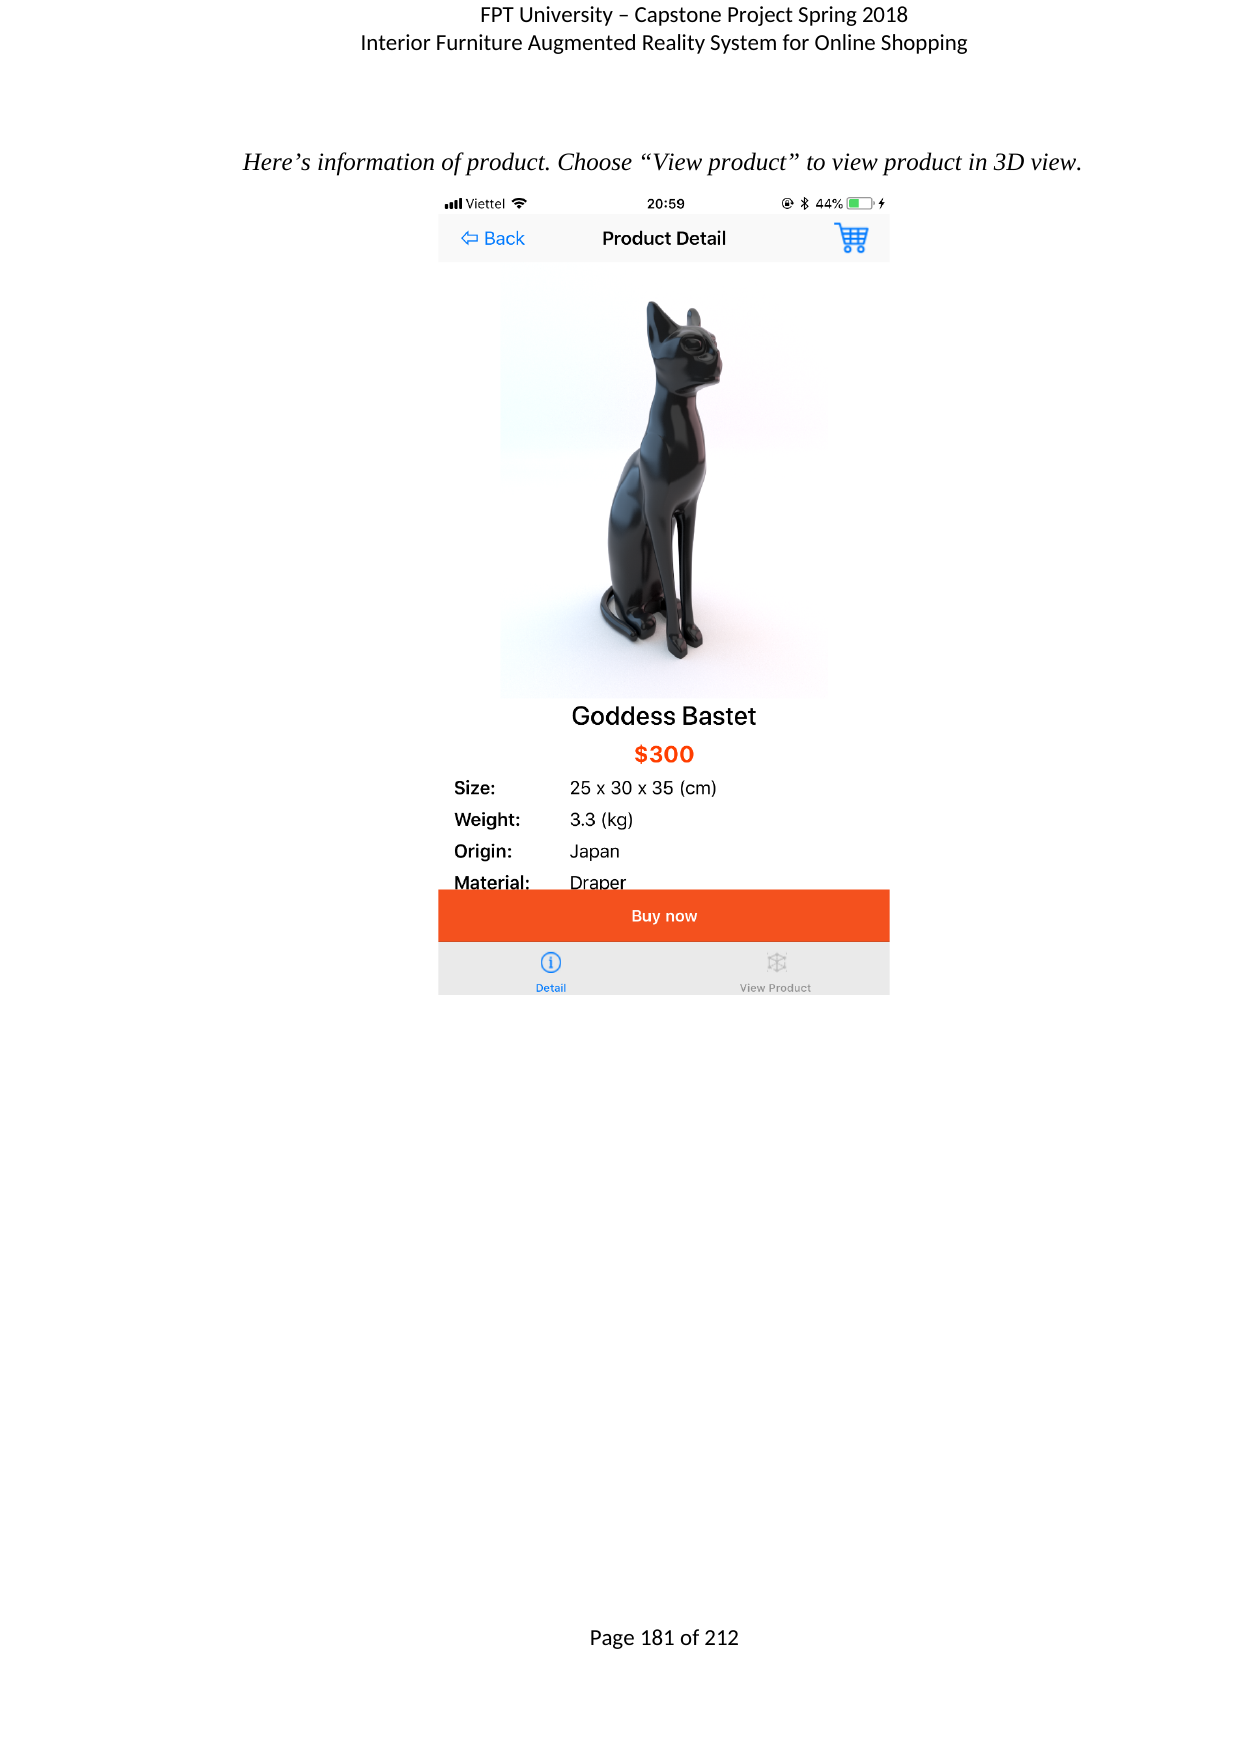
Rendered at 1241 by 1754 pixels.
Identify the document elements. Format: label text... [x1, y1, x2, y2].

picture [438, 192, 890, 995]
subtitle Here’s information of product. Choose “View product” to view product in 3D view. [207, 147, 1121, 176]
